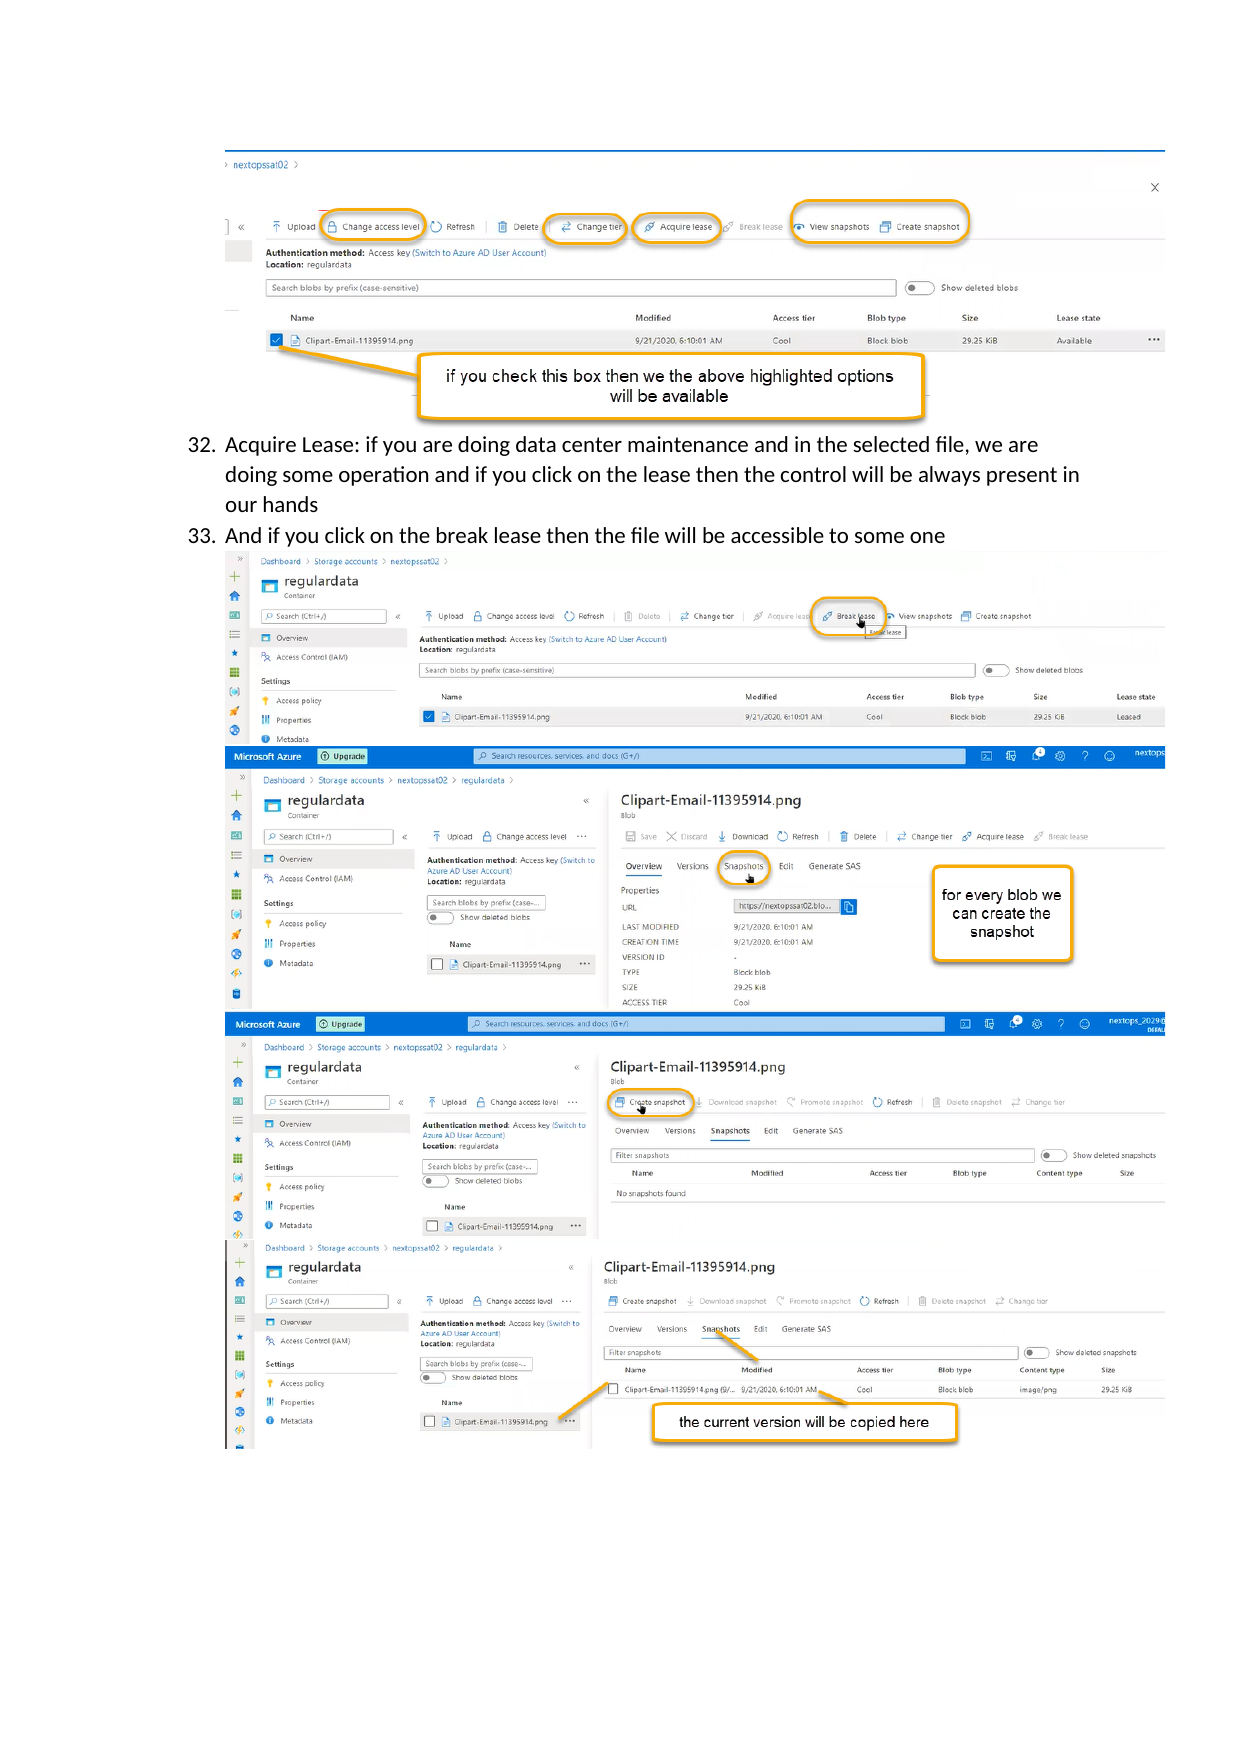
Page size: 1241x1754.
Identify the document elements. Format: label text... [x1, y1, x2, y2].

list And if you click on the break lease then the file will be accessible to some one [187, 521, 1090, 549]
picture [225, 1240, 1166, 1449]
picture [225, 746, 1166, 1009]
picture [225, 551, 1166, 744]
picture [225, 150, 1166, 428]
list Acquire Lease: if you are doing data center maintenance and in the selected file, we are doing some operation and if you click on the lease then the control will be always present in our hands [187, 430, 1090, 518]
picture [225, 1010, 1166, 1239]
